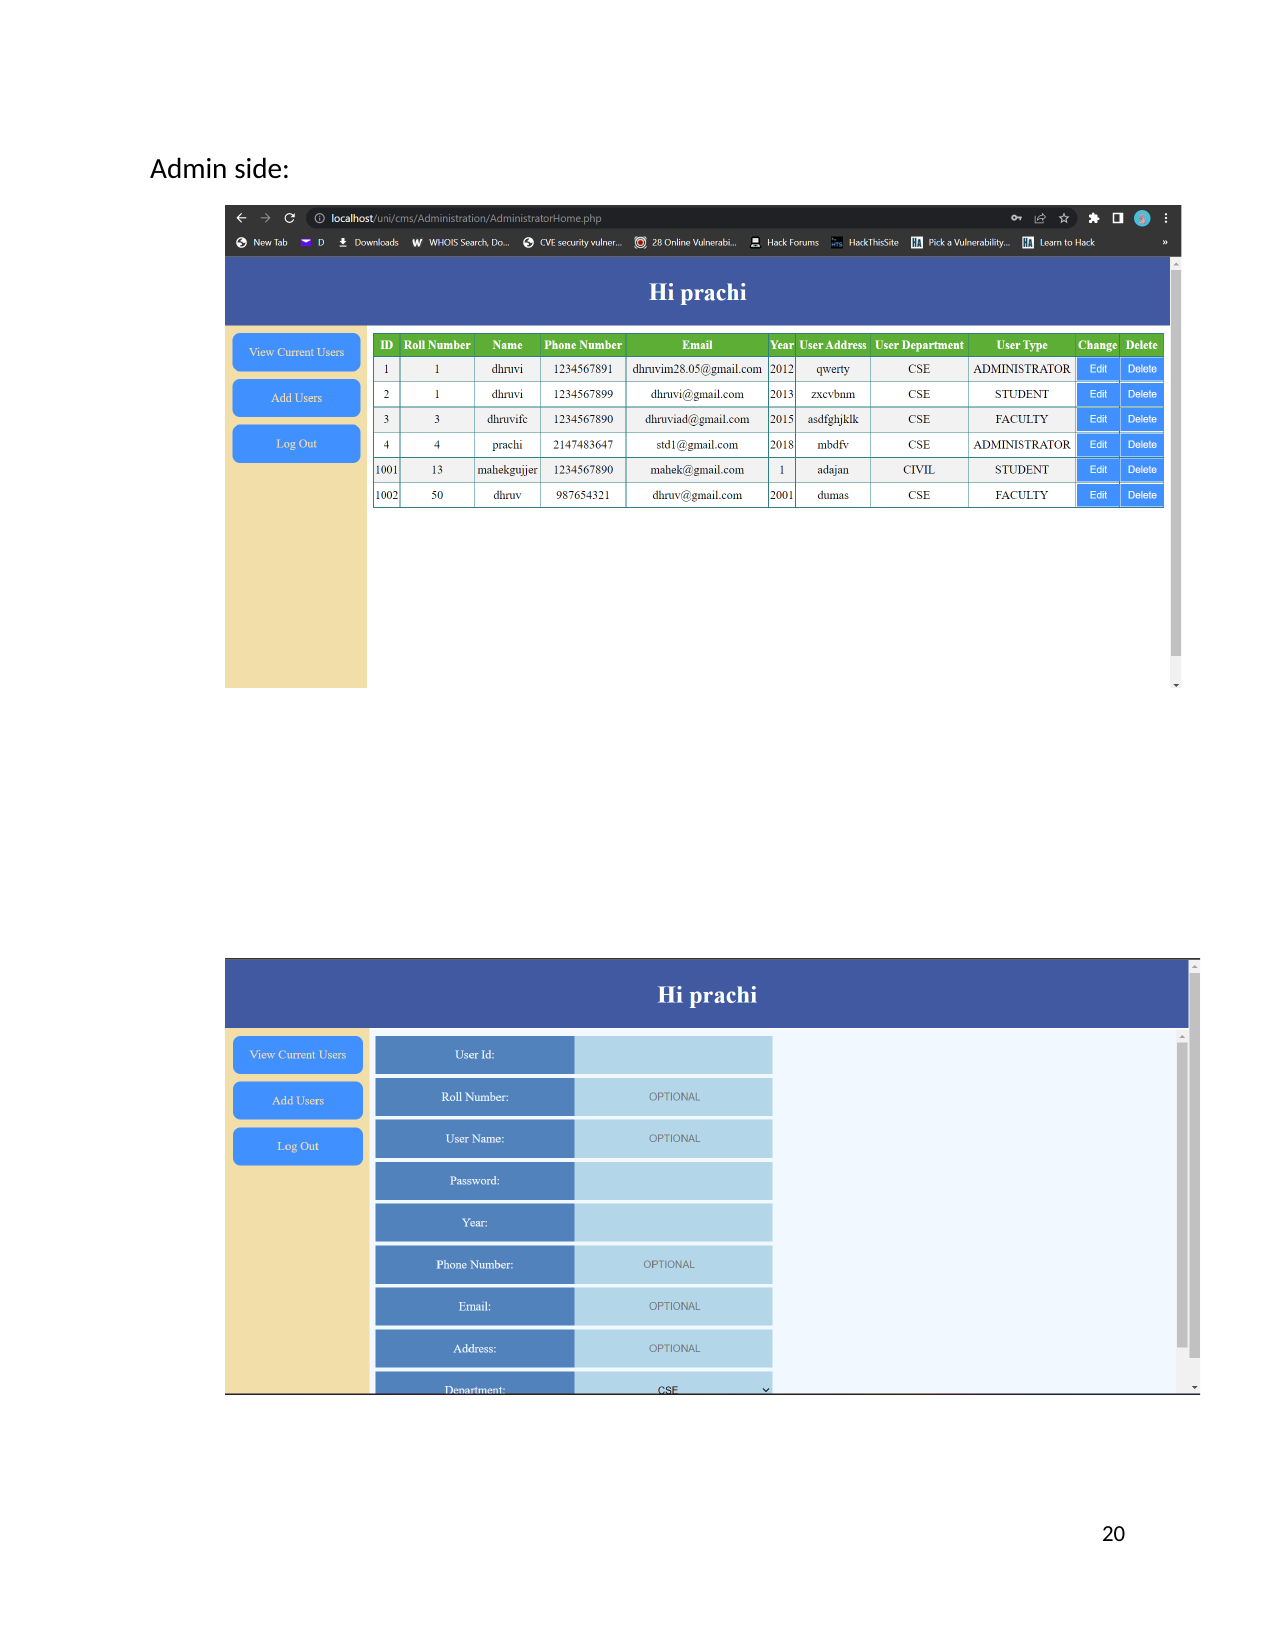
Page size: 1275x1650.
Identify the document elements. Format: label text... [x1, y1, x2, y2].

text Admin side: [150, 150, 1125, 186]
picture [225, 958, 1200, 1395]
picture [225, 205, 1182, 688]
